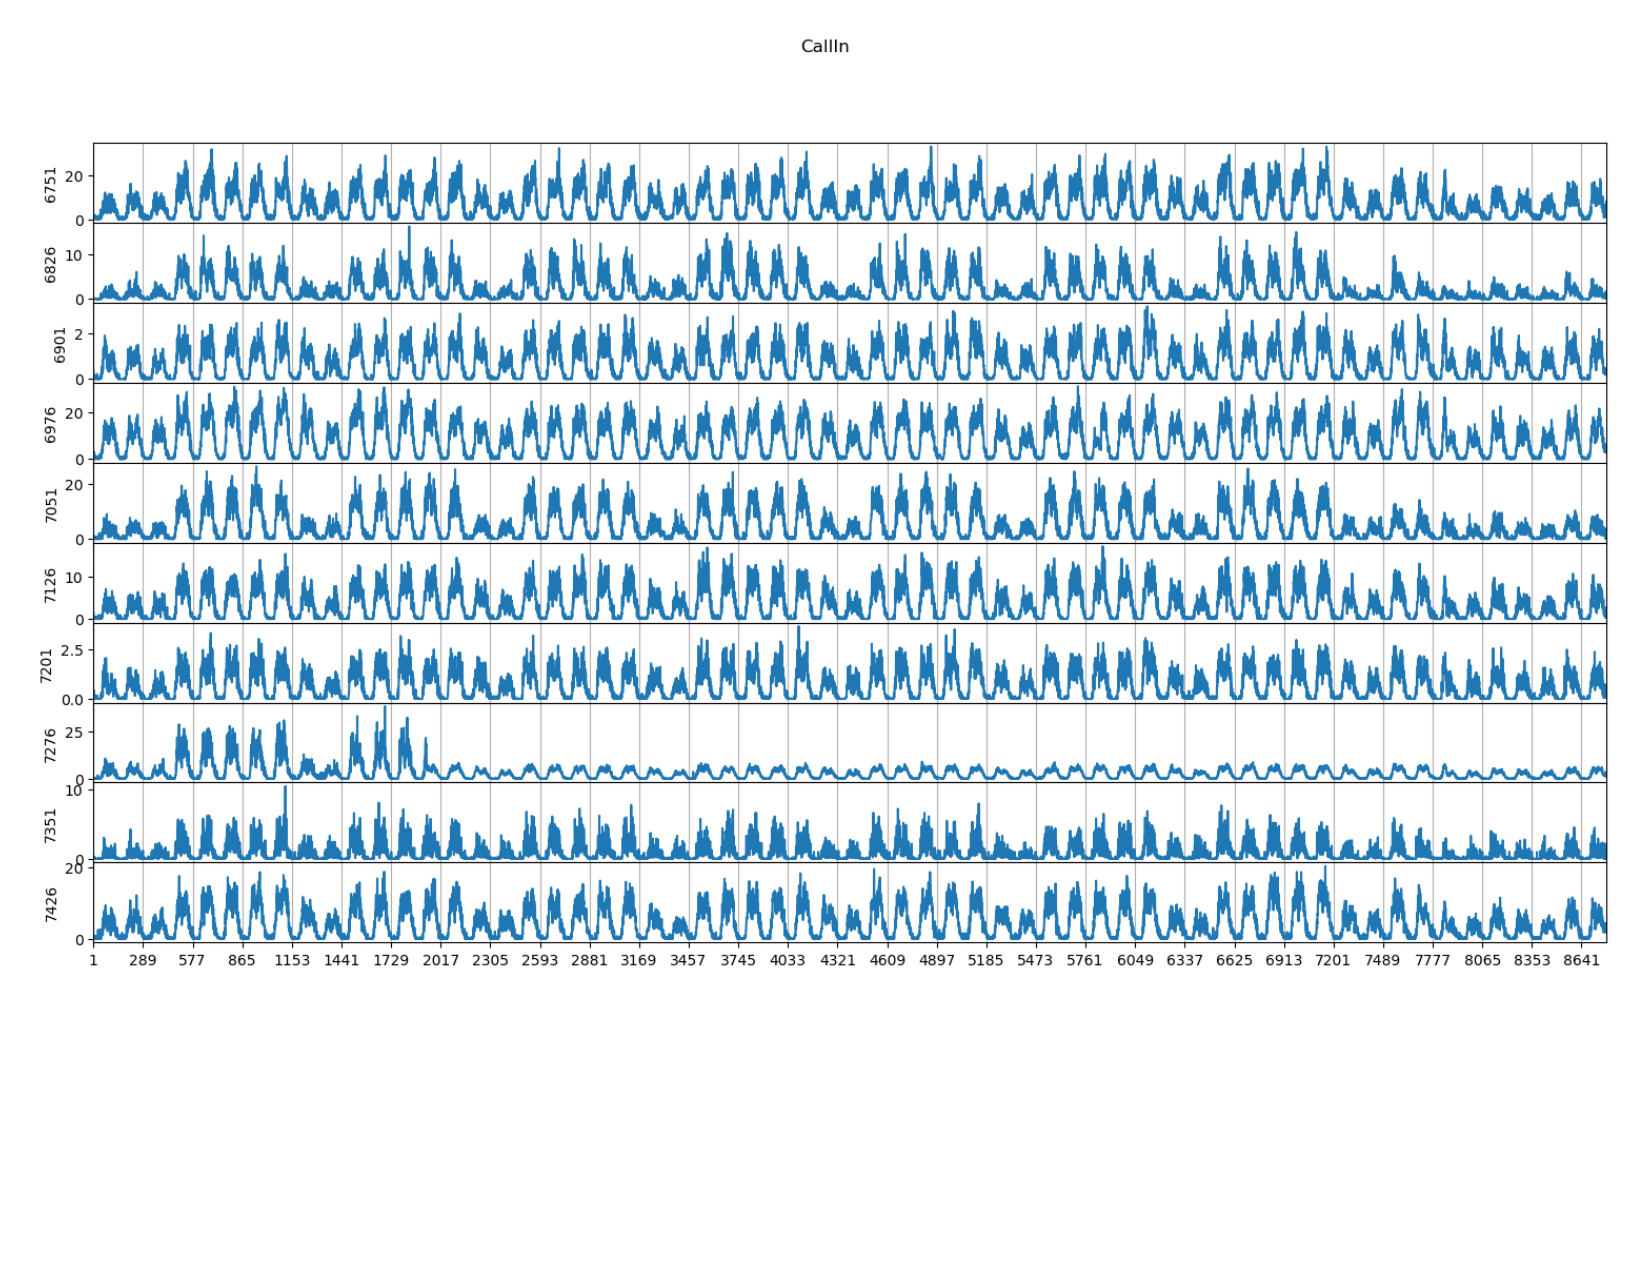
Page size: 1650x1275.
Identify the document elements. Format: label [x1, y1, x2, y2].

picture [29, 29, 1620, 978]
